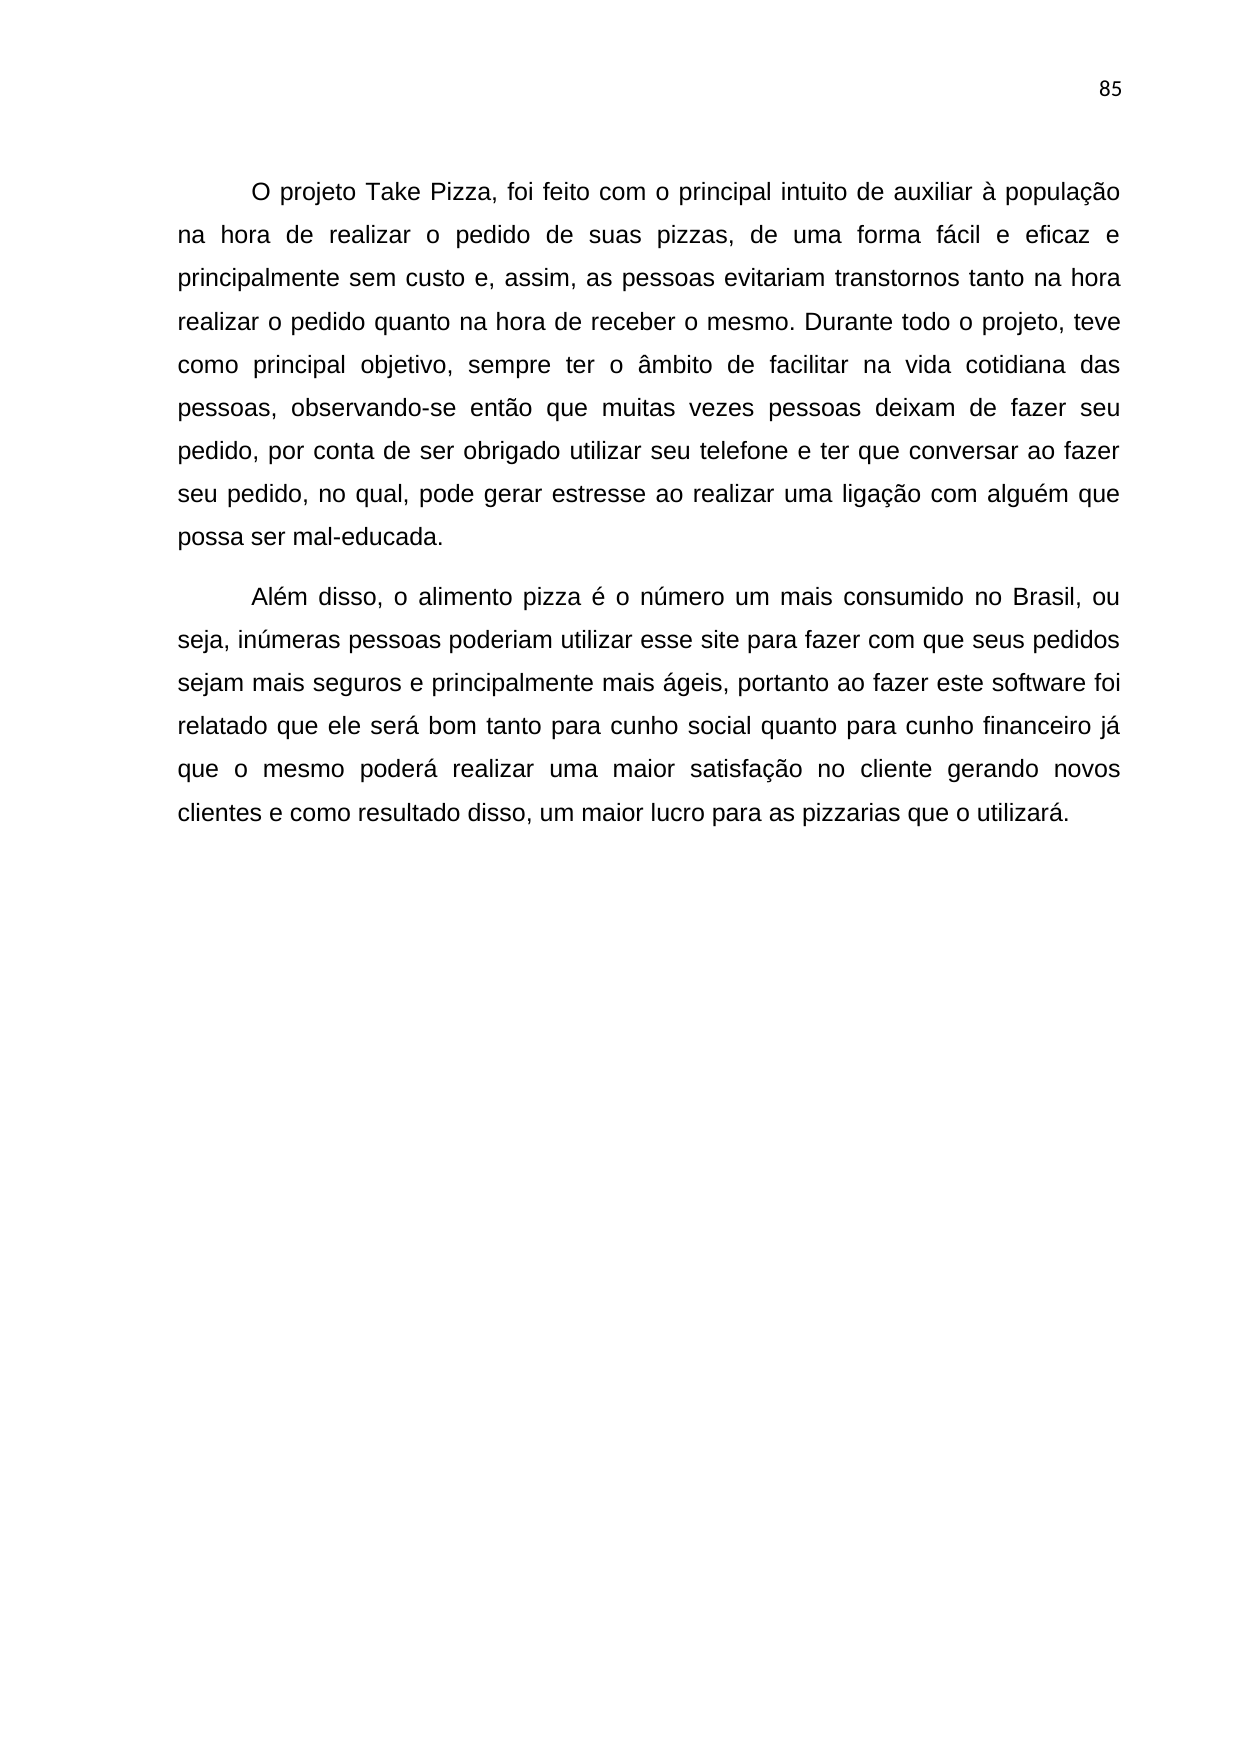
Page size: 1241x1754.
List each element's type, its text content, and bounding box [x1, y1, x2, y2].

text O projeto Take Pizza, foi feito com o principal intuito de auxiliar à população na hora de realizar o pedido de suas pizzas, de uma forma fácil e eficaz e principalmente sem custo e, assim, as pessoas evitariam transtornos tanto na hora realizar o pedido quanto na hora de receber o mesmo. Durante todo o projeto, teve como principal objetivo, sempre ter o âmbito de facilitar na vida cotidiana das pessoas, observando-se então que muitas vezes pessoas deixam de fazer seu pedido, por conta de ser obrigado utilizar seu telefone e ter que conversar ao fazer seu pedido, no qual, pode gerar estresse ao realizar uma ligação com alguém que possa ser mal-educada. [177, 177, 1122, 551]
text Além disso, o alimento pizza é o número um mais consumido no Brasil, ou seja, inúmeras pessoas poderiam utilizar esse site para fazer com que seus pedidos sejam mais seguros e principalmente mais ágeis, portanto ao fazer este software foi relatado que ele será bom tanto para cunho social quanto para cunho financeiro já que o mesmo poderá realizar uma maior satisfação no cliente gerando novos clientes e como resultado disso, um maior lucro para as pizzarias que o utilizará. [177, 582, 1122, 826]
